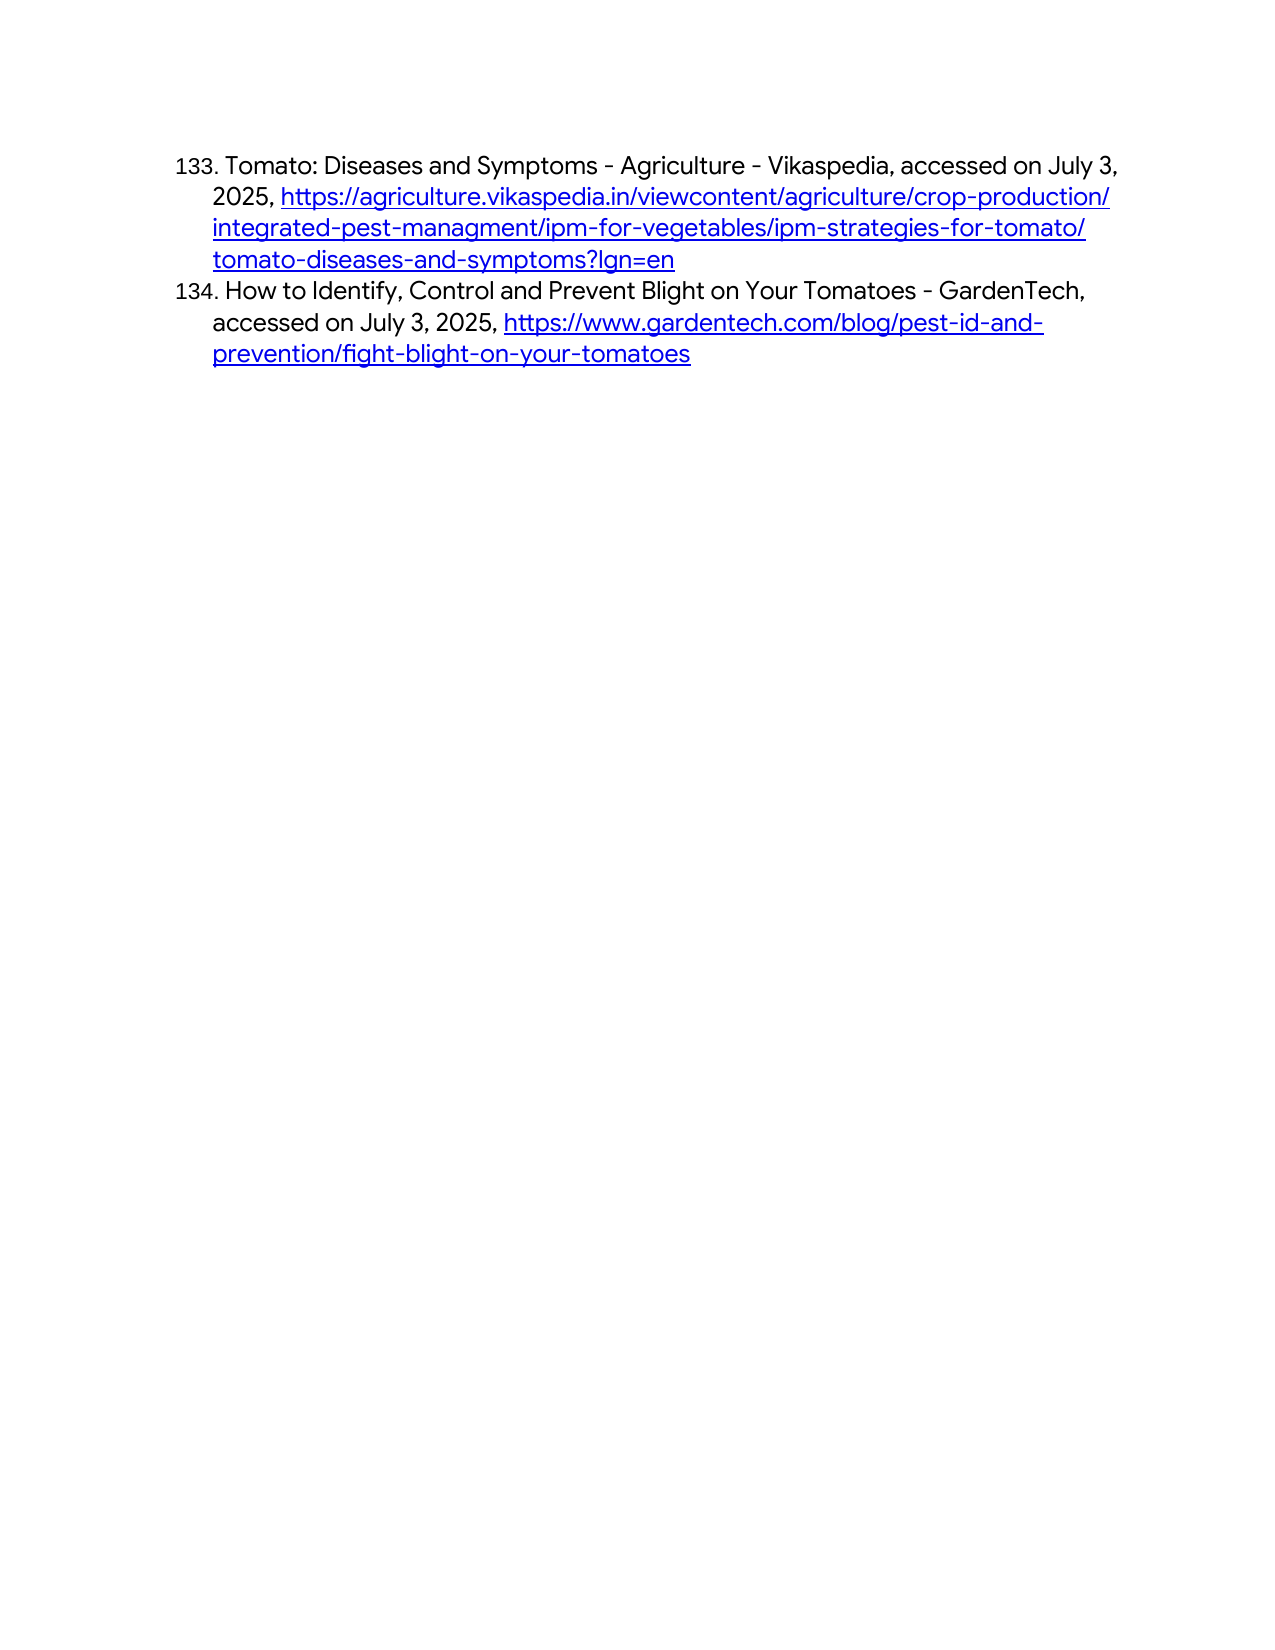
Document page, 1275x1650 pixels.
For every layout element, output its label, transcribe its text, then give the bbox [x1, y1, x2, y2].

list How to Identify, Control and Prevent Blight on Your Tomatoes - GardenTech, accessed on July 3, 2025, https://www.gardentech.com/blog/pest-id-and-prevention/fight-blight-on-your-tomatoes [175, 275, 1125, 369]
list Tomato: Diseases and Symptoms - Agriculture - Vikaspedia, accessed on July 3, 2025, https://agriculture.vikaspedia.in/viewcontent/agriculture/crop-production/integrated-pest-managment/ipm-for-vegetables/ipm-strategies-for-tomato/tomato-diseases-and-symptoms?lgn=en [175, 150, 1125, 275]
